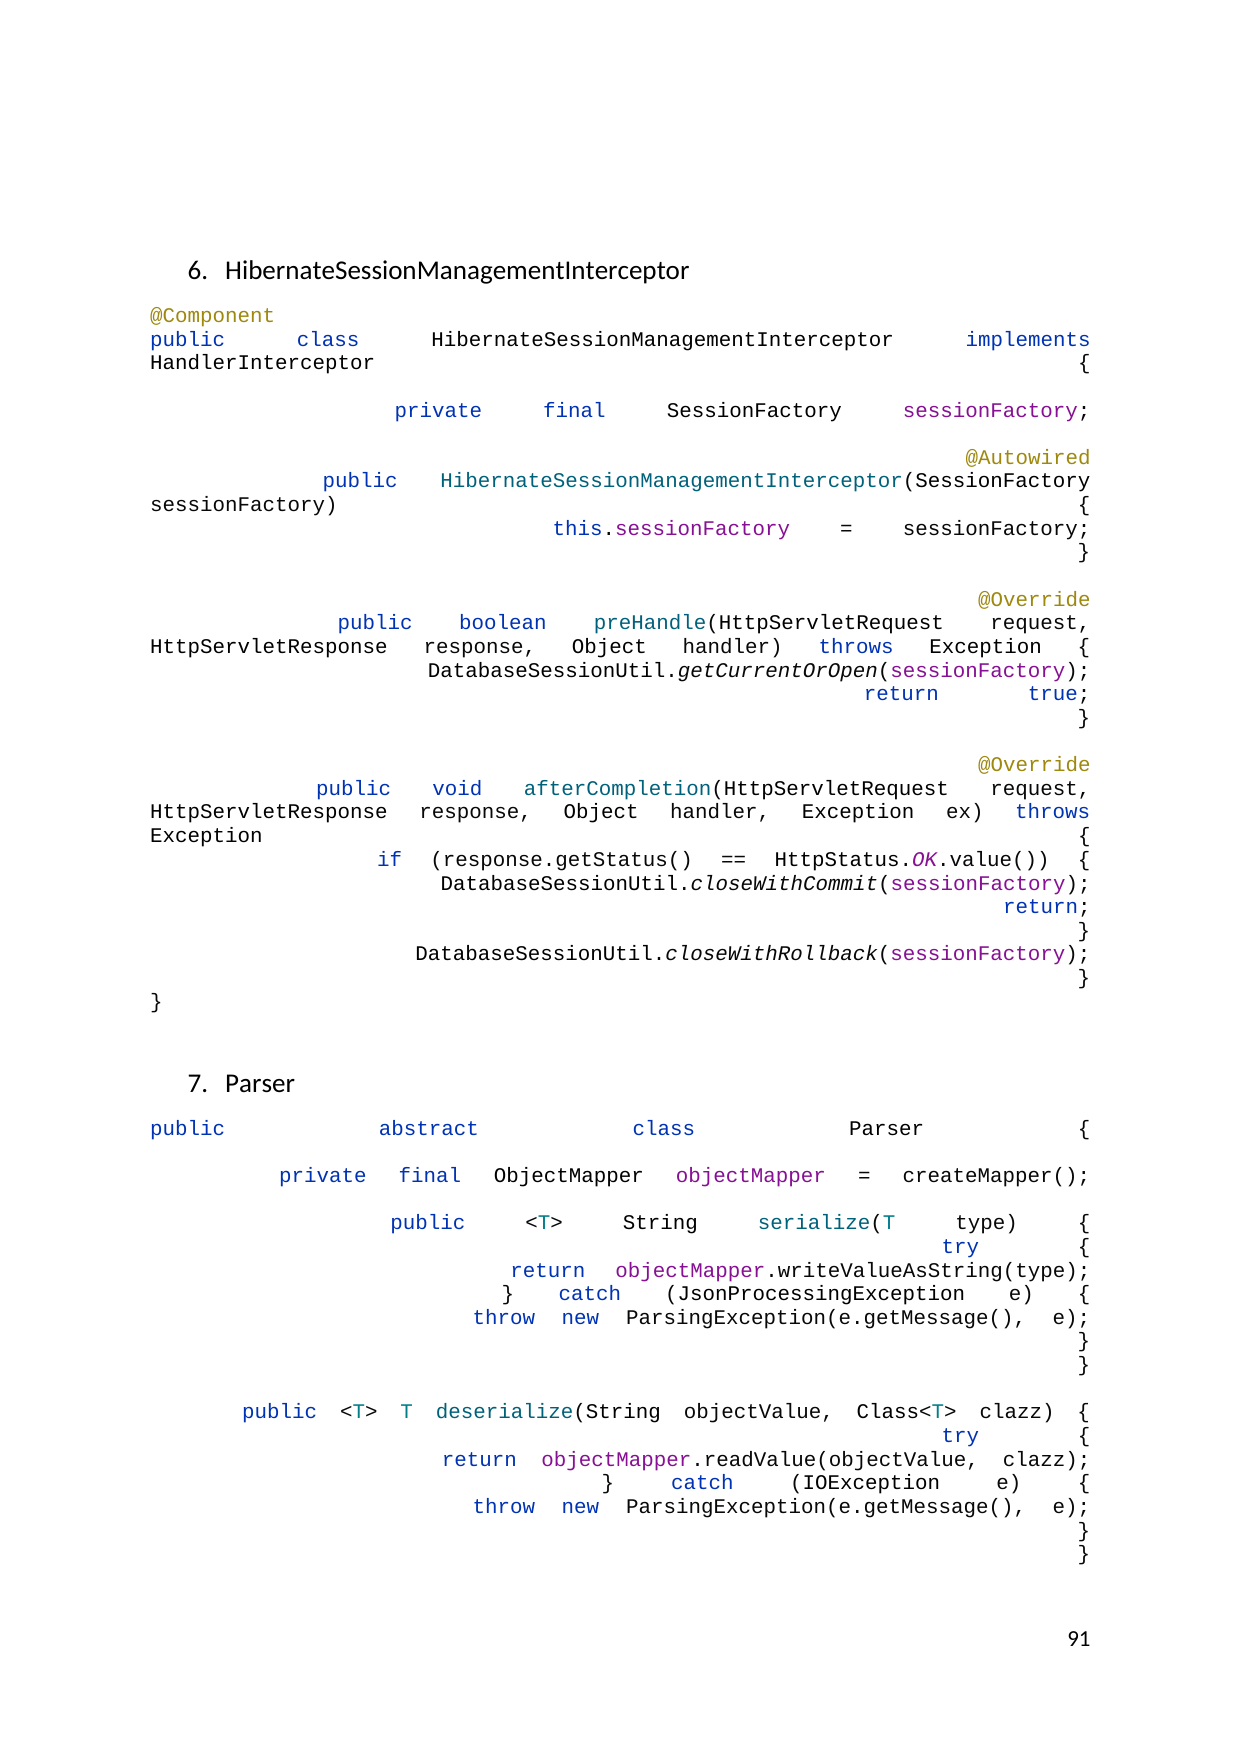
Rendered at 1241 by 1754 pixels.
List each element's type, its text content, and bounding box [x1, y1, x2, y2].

text @Component public class HibernateSessionManagementInterceptor implements HandlerInterceptor { private final SessionFactory sessionFactory; @Autowired public HibernateSessionManagementInterceptor(SessionFactory sessionFactory) { this.sessionFactory = sessionFactory; } @Override public boolean preHandle(HttpServletRequest request, HttpServletResponse response, Object handler) throws Exception { DatabaseSessionUtil.getCurrentOrOpen(sessionFactory); return true; } @Override public void afterCompletion(HttpServletRequest request, HttpServletResponse response, Object handler, Exception ex) throws Exception { if (response.getStatus() == HttpStatus.OK.value()) { DatabaseSessionUtil.closeWithCommit(sessionFactory); return; } DatabaseSessionUtil.closeWithRollback(sessionFactory); } } [150, 305, 1090, 1014]
list Parser [187, 1066, 1090, 1099]
list HibernateSessionManagementInterceptor [187, 253, 1090, 286]
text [150, 1118, 1090, 1591]
